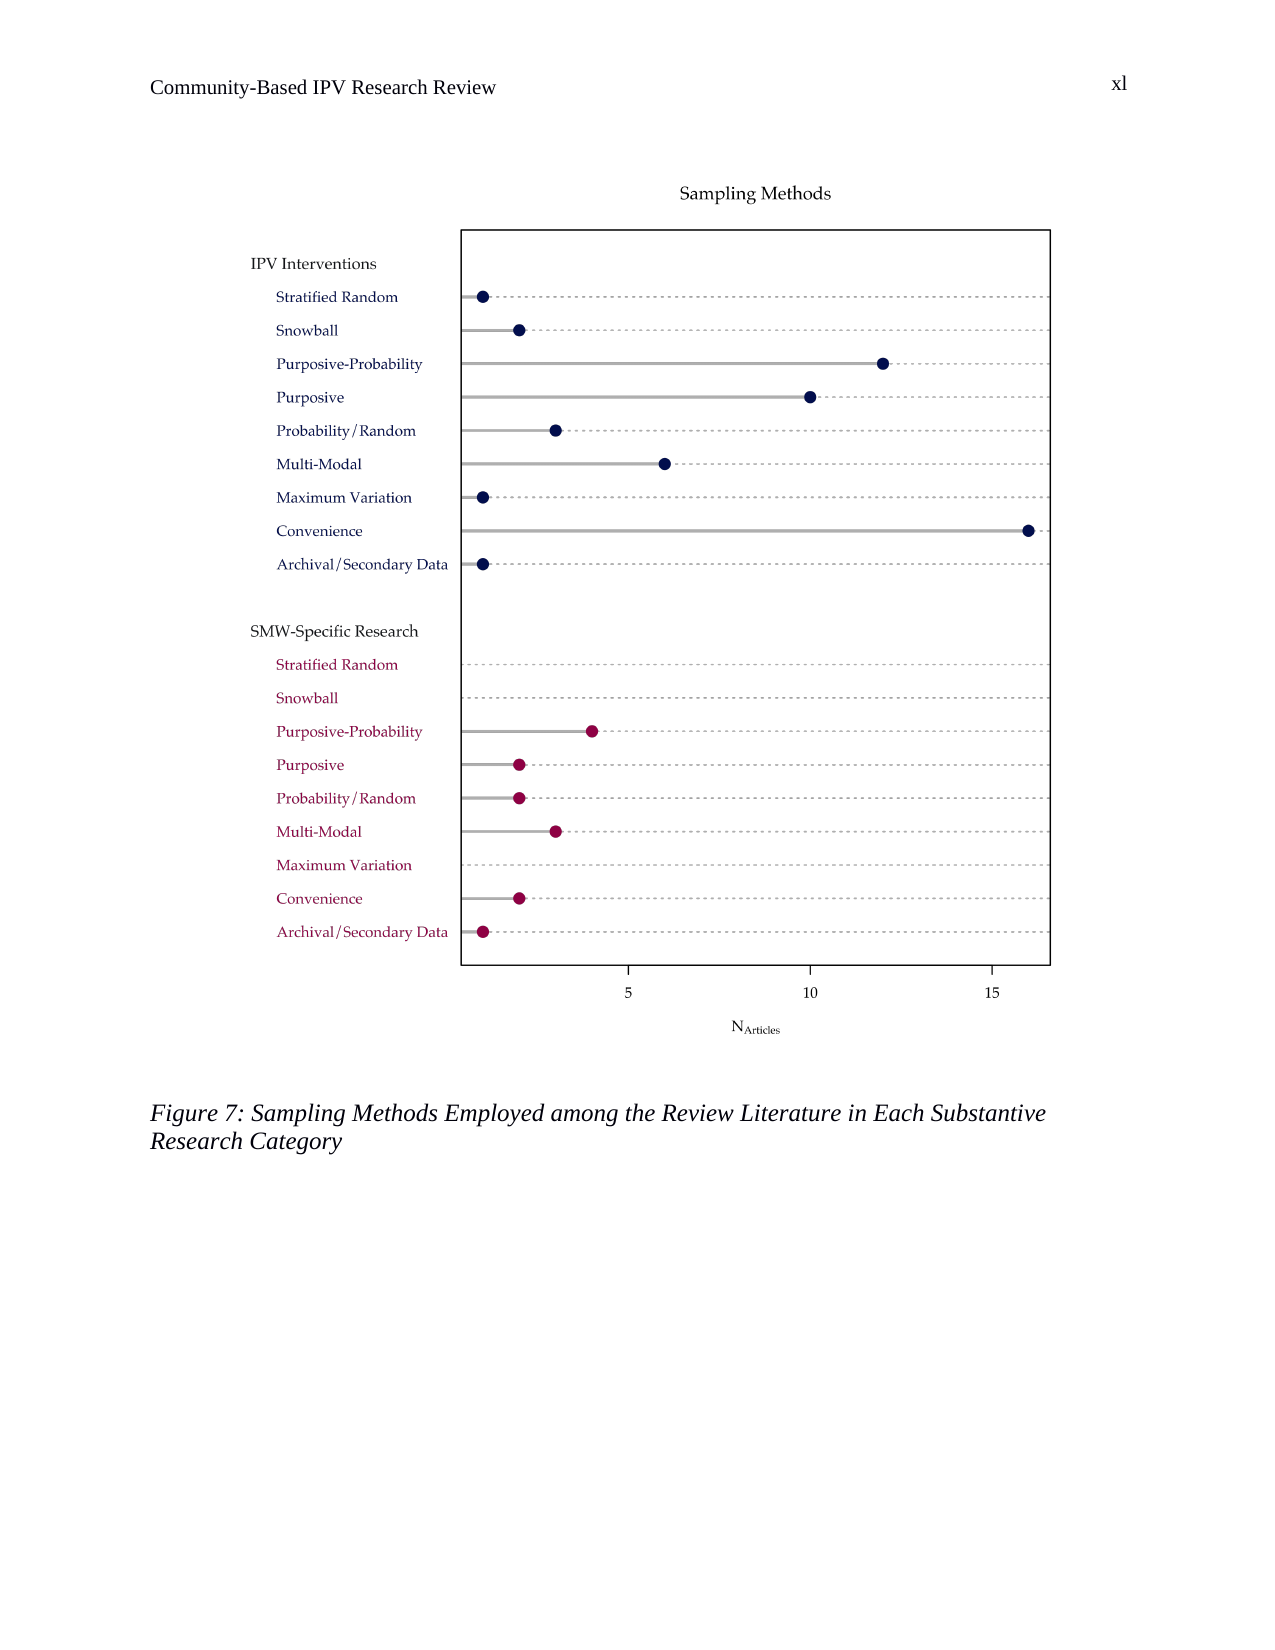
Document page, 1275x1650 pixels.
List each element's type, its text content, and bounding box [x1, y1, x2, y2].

picture [187, 156, 1088, 1057]
text Figure 7: Sampling Methods Employed among the Review Literature in Each Substantive Research Category [150, 1098, 1125, 1155]
